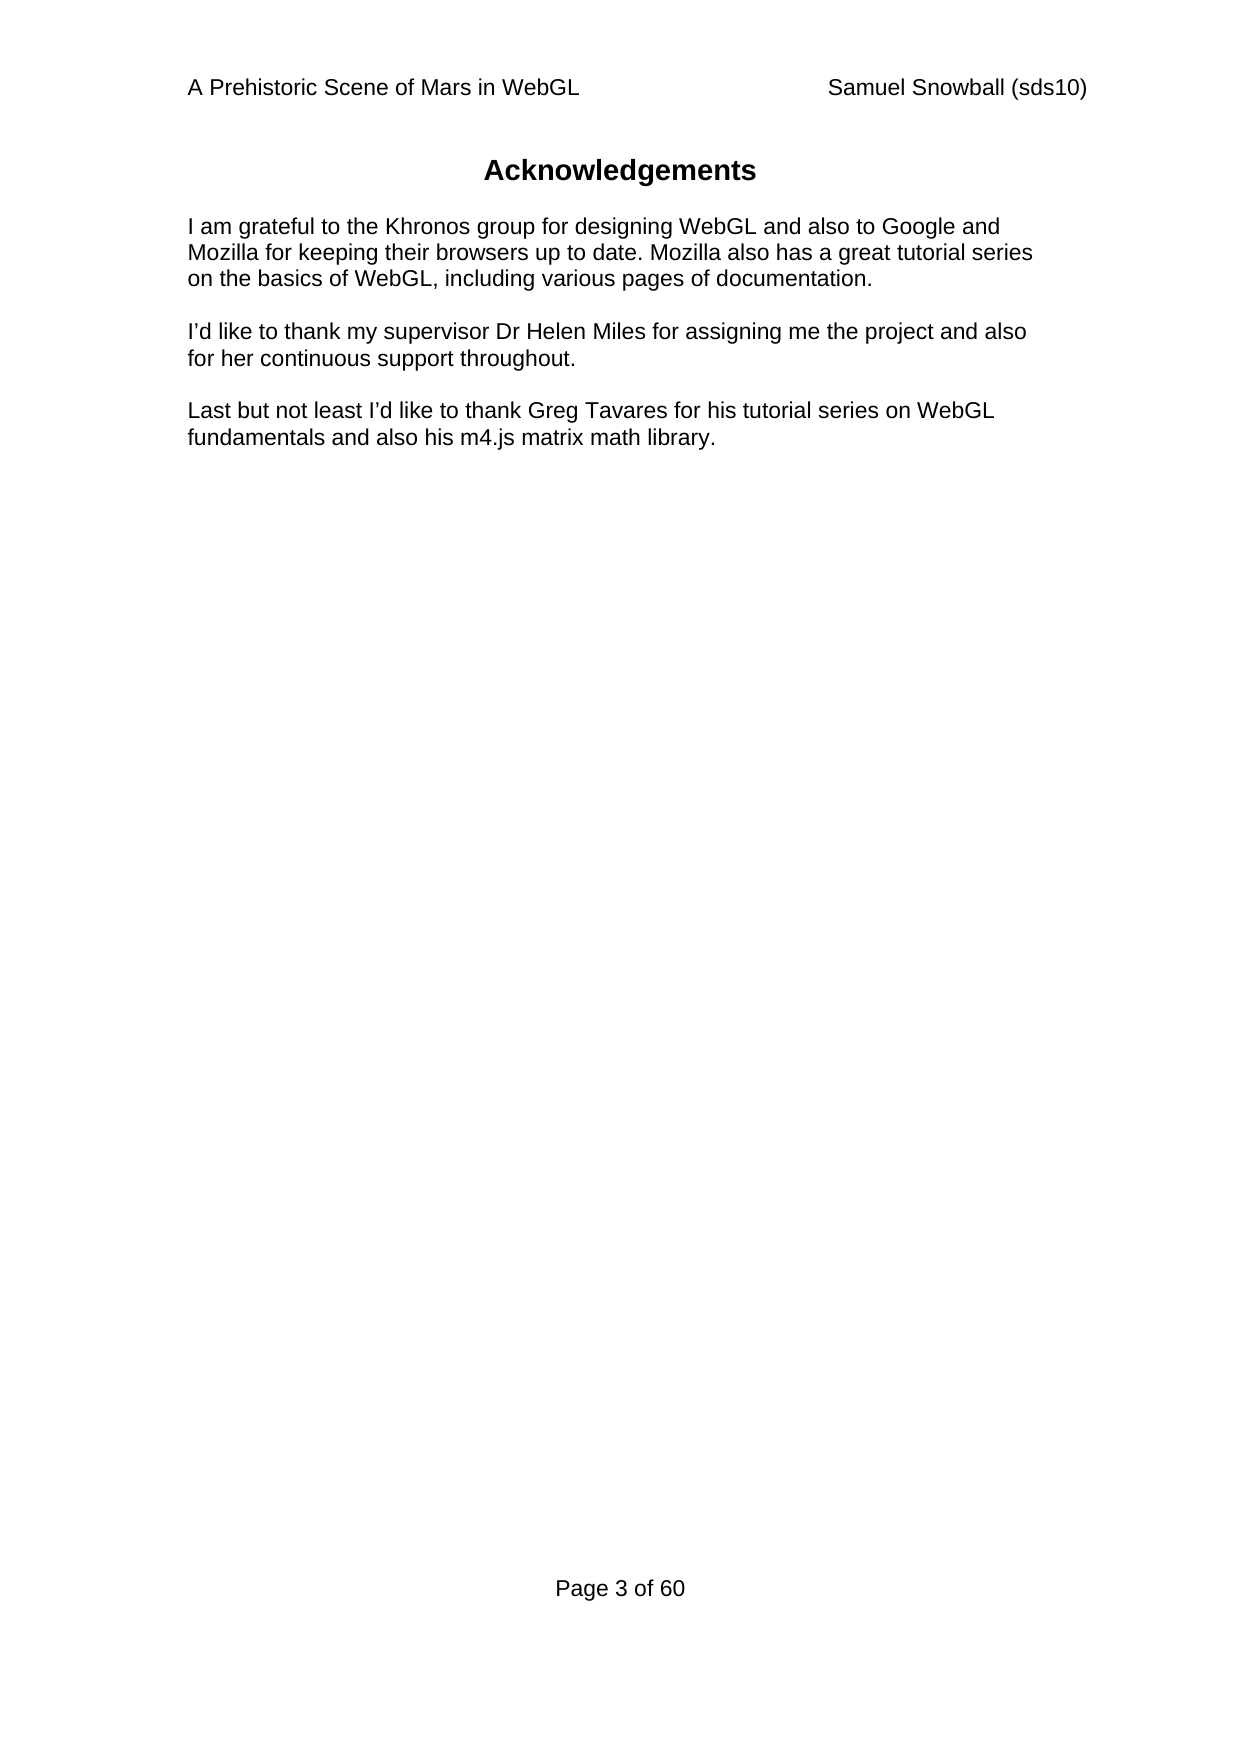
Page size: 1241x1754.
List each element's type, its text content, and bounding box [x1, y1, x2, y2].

text I’d like to thank my supervisor Dr Helen Miles for assigning me the project and also for her continuous support throughout. [187, 318, 1053, 371]
text I am grateful to the Khronos group for designing WebGL and also to Google and Mozilla for keeping their browsers up to date. Mozilla also has a great tutorial series on the basics of WebGL, including various pages of documentation. [187, 213, 1053, 292]
text Acknowledgements [187, 153, 1053, 186]
text Last but not least I’d like to thank Greg Tavares for his tutorial series on WebGL fundamentals and also his m4.js matrix math library. [187, 397, 1053, 450]
